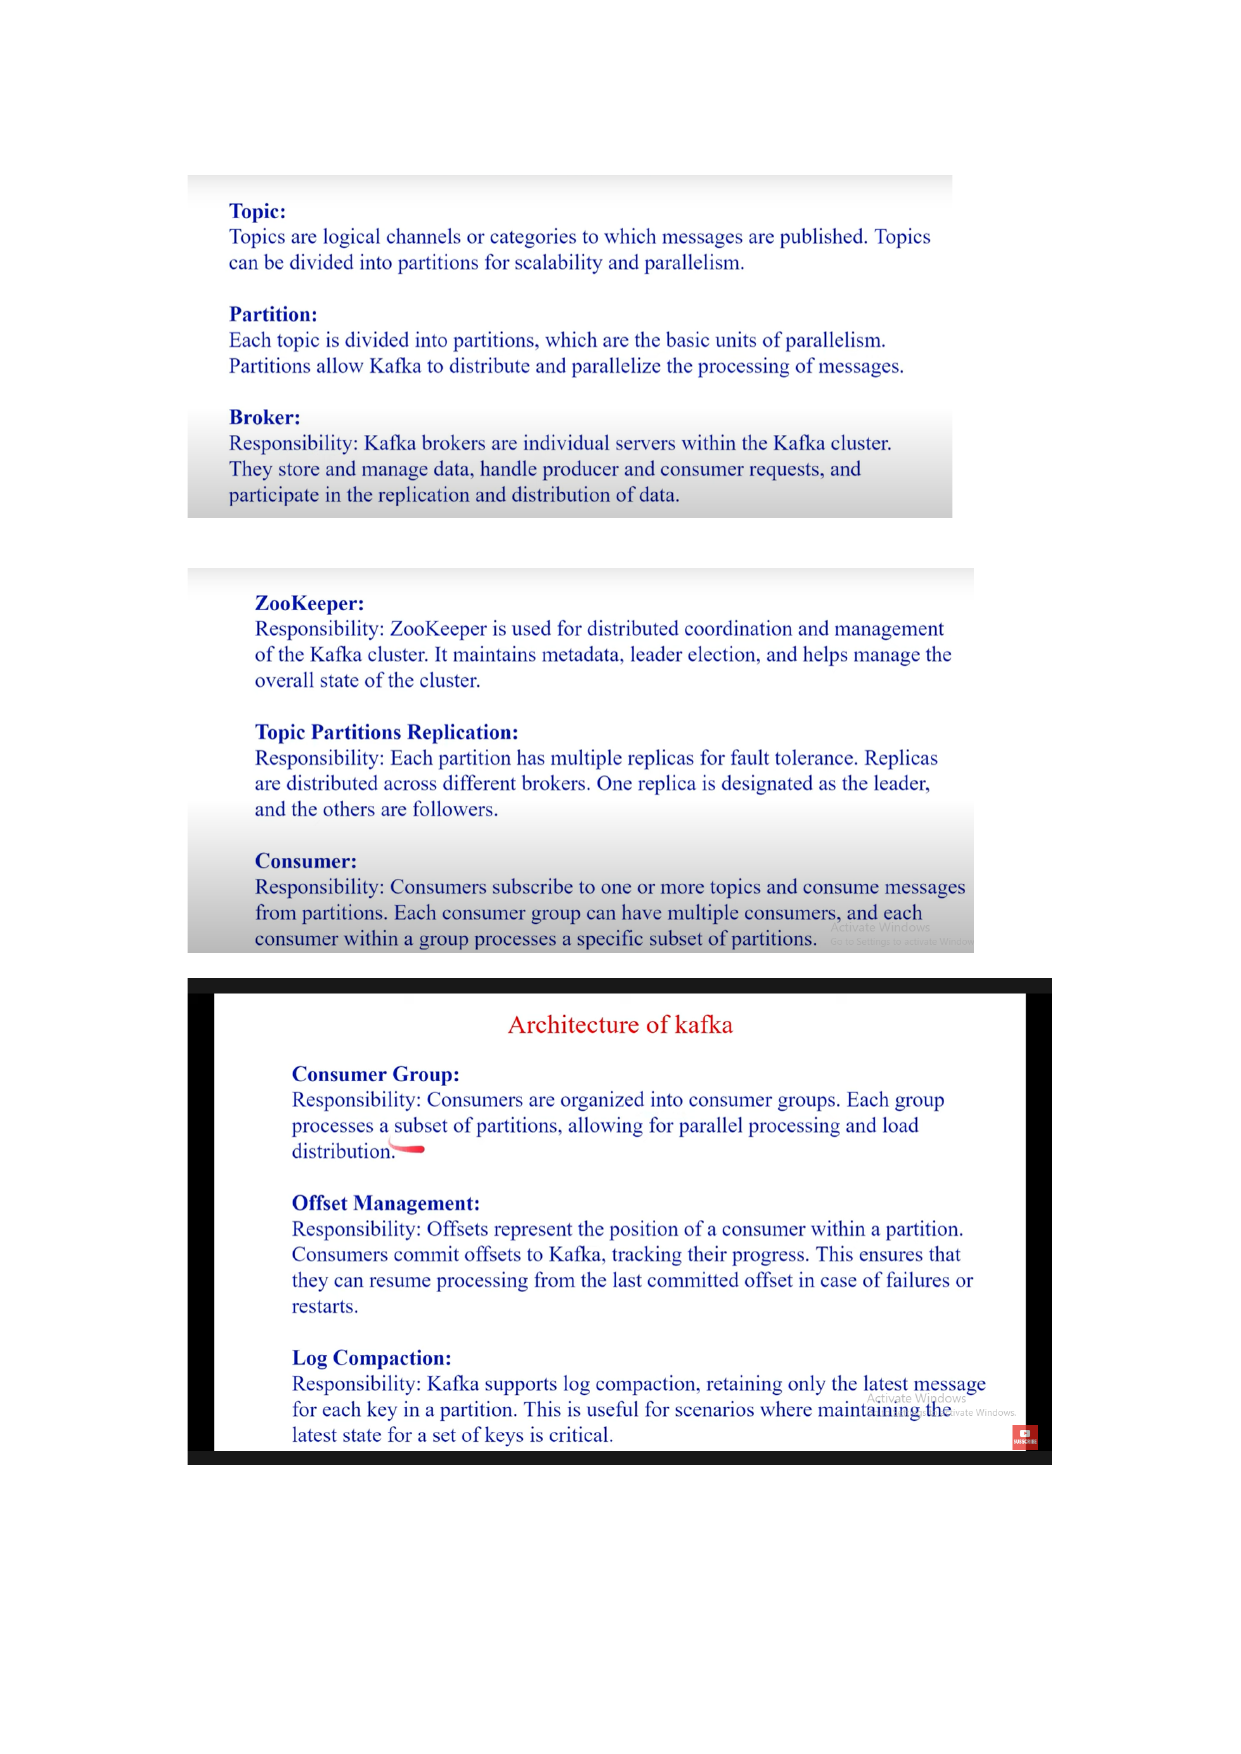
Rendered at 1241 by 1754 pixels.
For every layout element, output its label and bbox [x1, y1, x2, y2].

picture [187, 978, 1052, 1465]
picture [187, 568, 974, 953]
picture [187, 175, 953, 518]
